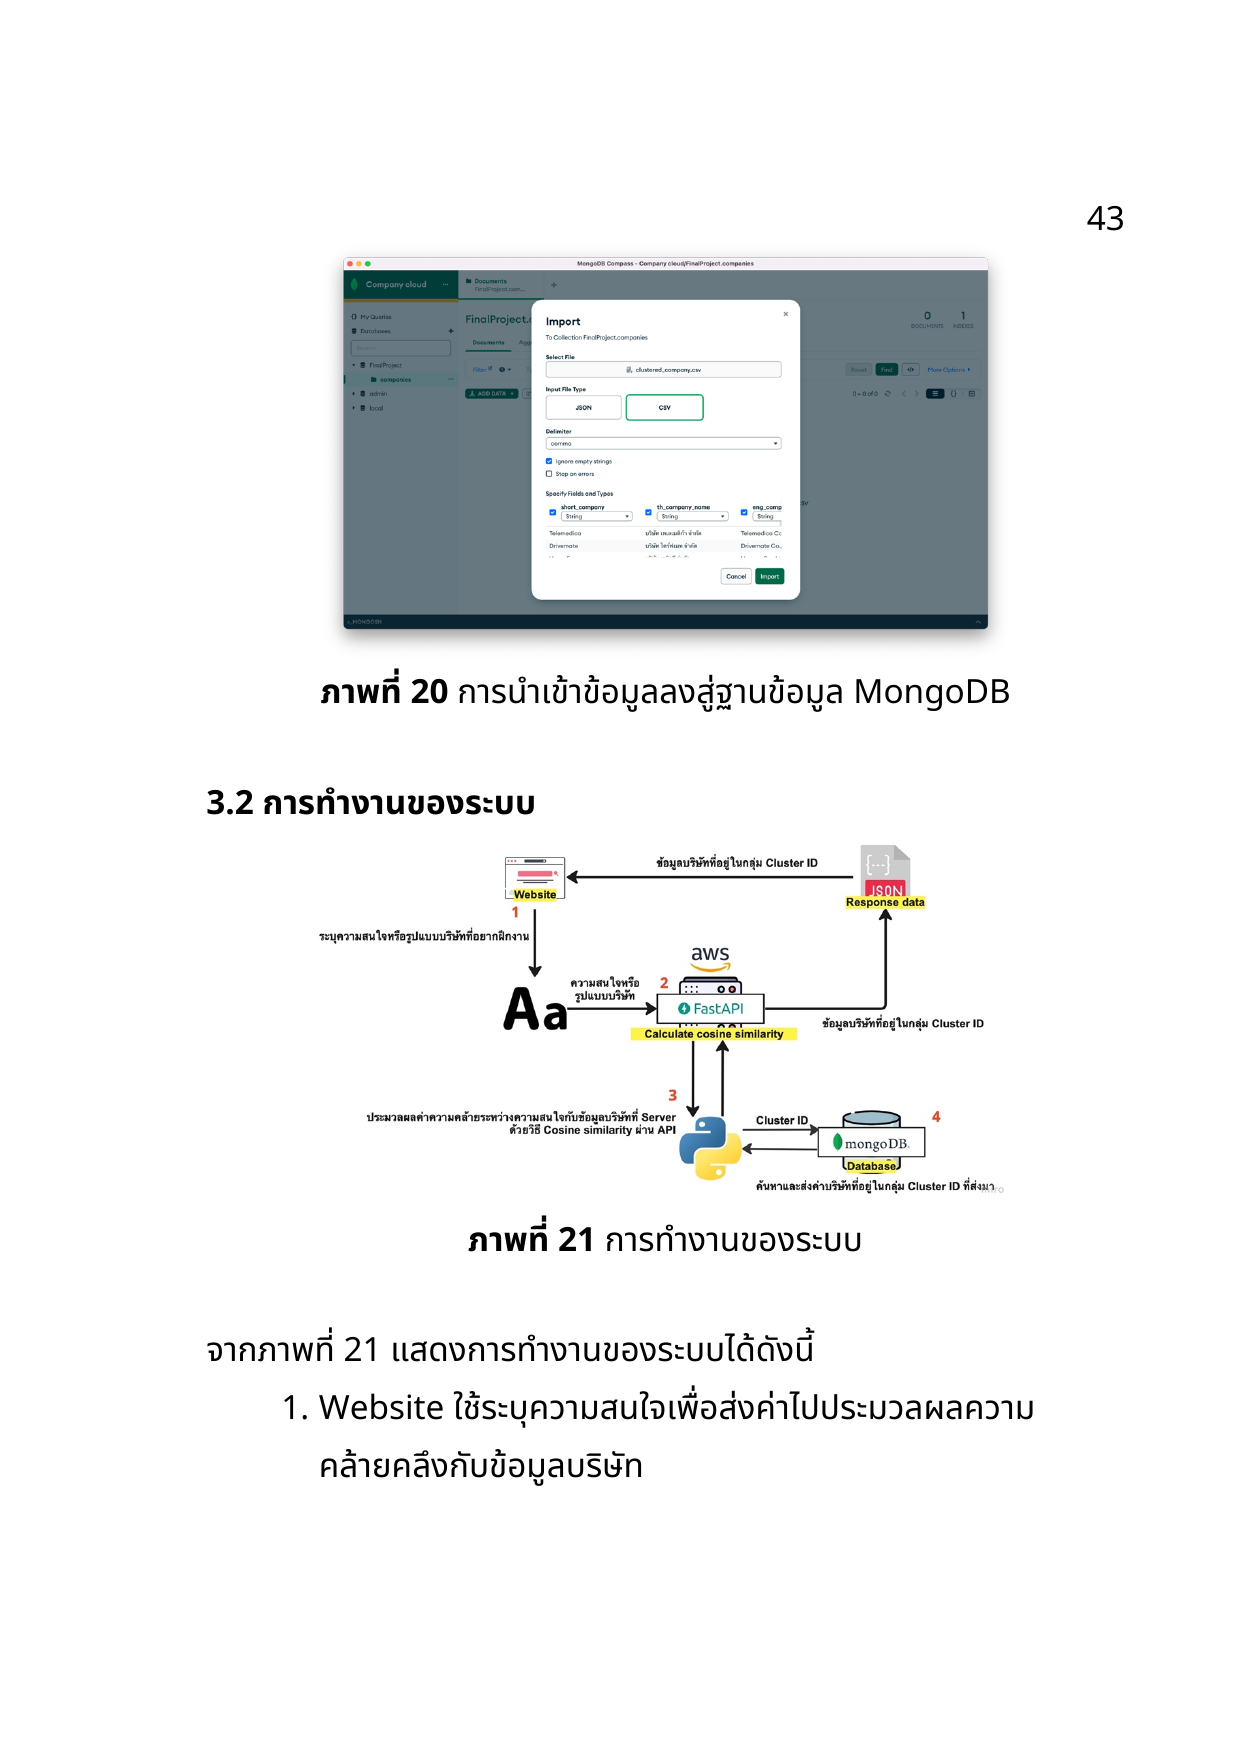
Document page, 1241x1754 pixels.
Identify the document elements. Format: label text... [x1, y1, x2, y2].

text ภาพที่ 21 การทำงานของระบบ [206, 1215, 1125, 1266]
picture [311, 836, 1020, 1209]
subtitle 3.2 การทำงานของระบบ [206, 779, 1125, 829]
text ภาพที่ 20 การนำเข้าข้อมูลลงสู่ฐานข้อมูล MongoDB [206, 668, 1125, 719]
picture [318, 240, 1013, 662]
text จากภาพที่ 21 แสดงการทำงานของระบบได้ดังนี้ [206, 1326, 1125, 1376]
list Website ใช้ระบุความสนใจเพื่อส่งค่าไปประมวลผลความคล้ายคลึงกับข้อมูลบริษัท [281, 1384, 1125, 1492]
